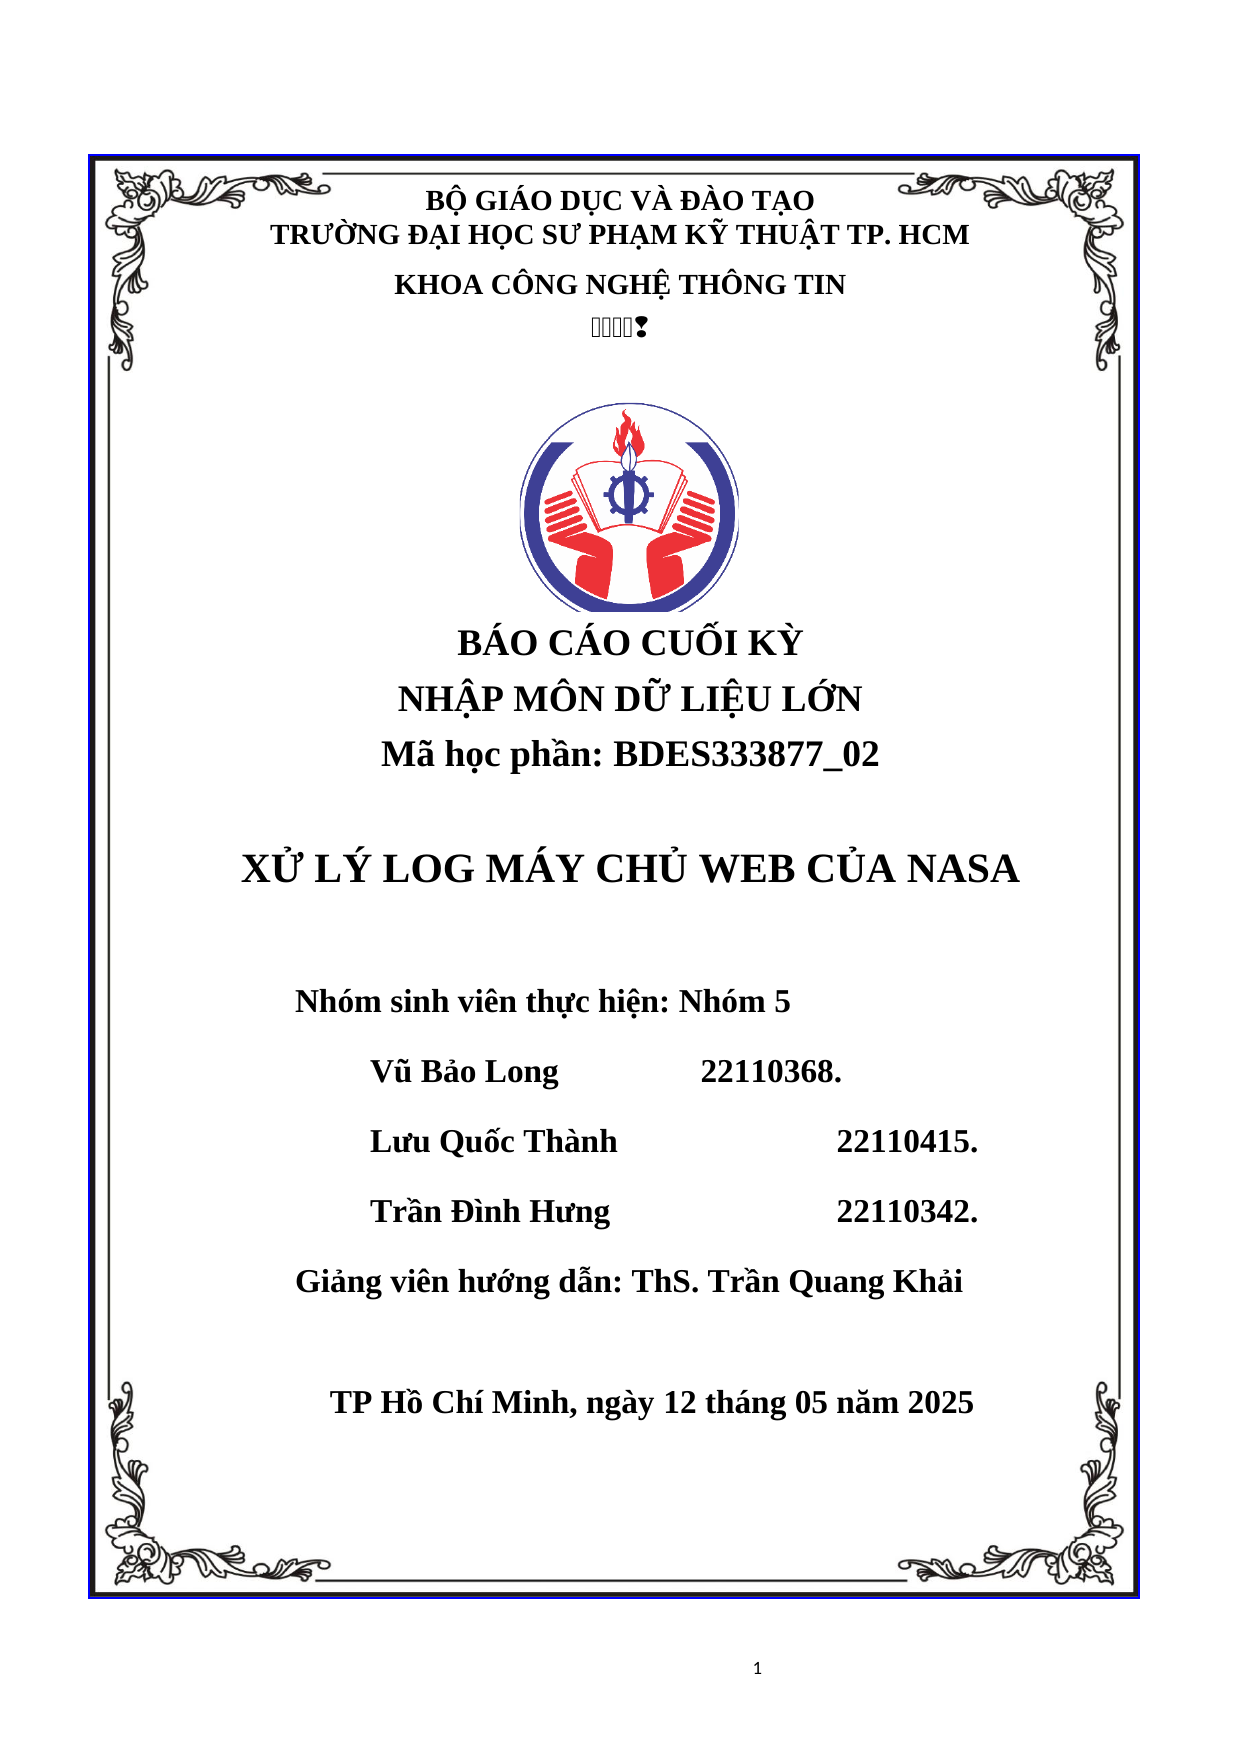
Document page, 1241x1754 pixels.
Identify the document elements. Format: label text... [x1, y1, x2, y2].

text KHOA CÔNG NGHỆ THÔNG TIN [187, 267, 1053, 301]
text TRƯỜNG ĐẠI HỌC SƯ PHẠM KỸ THUẬT TP. HCM [187, 217, 1053, 251]
text BỘ GIÁO DỤC VÀ ĐÀO TẠO [187, 183, 1053, 217]
picture [90, 156, 1138, 1597]
